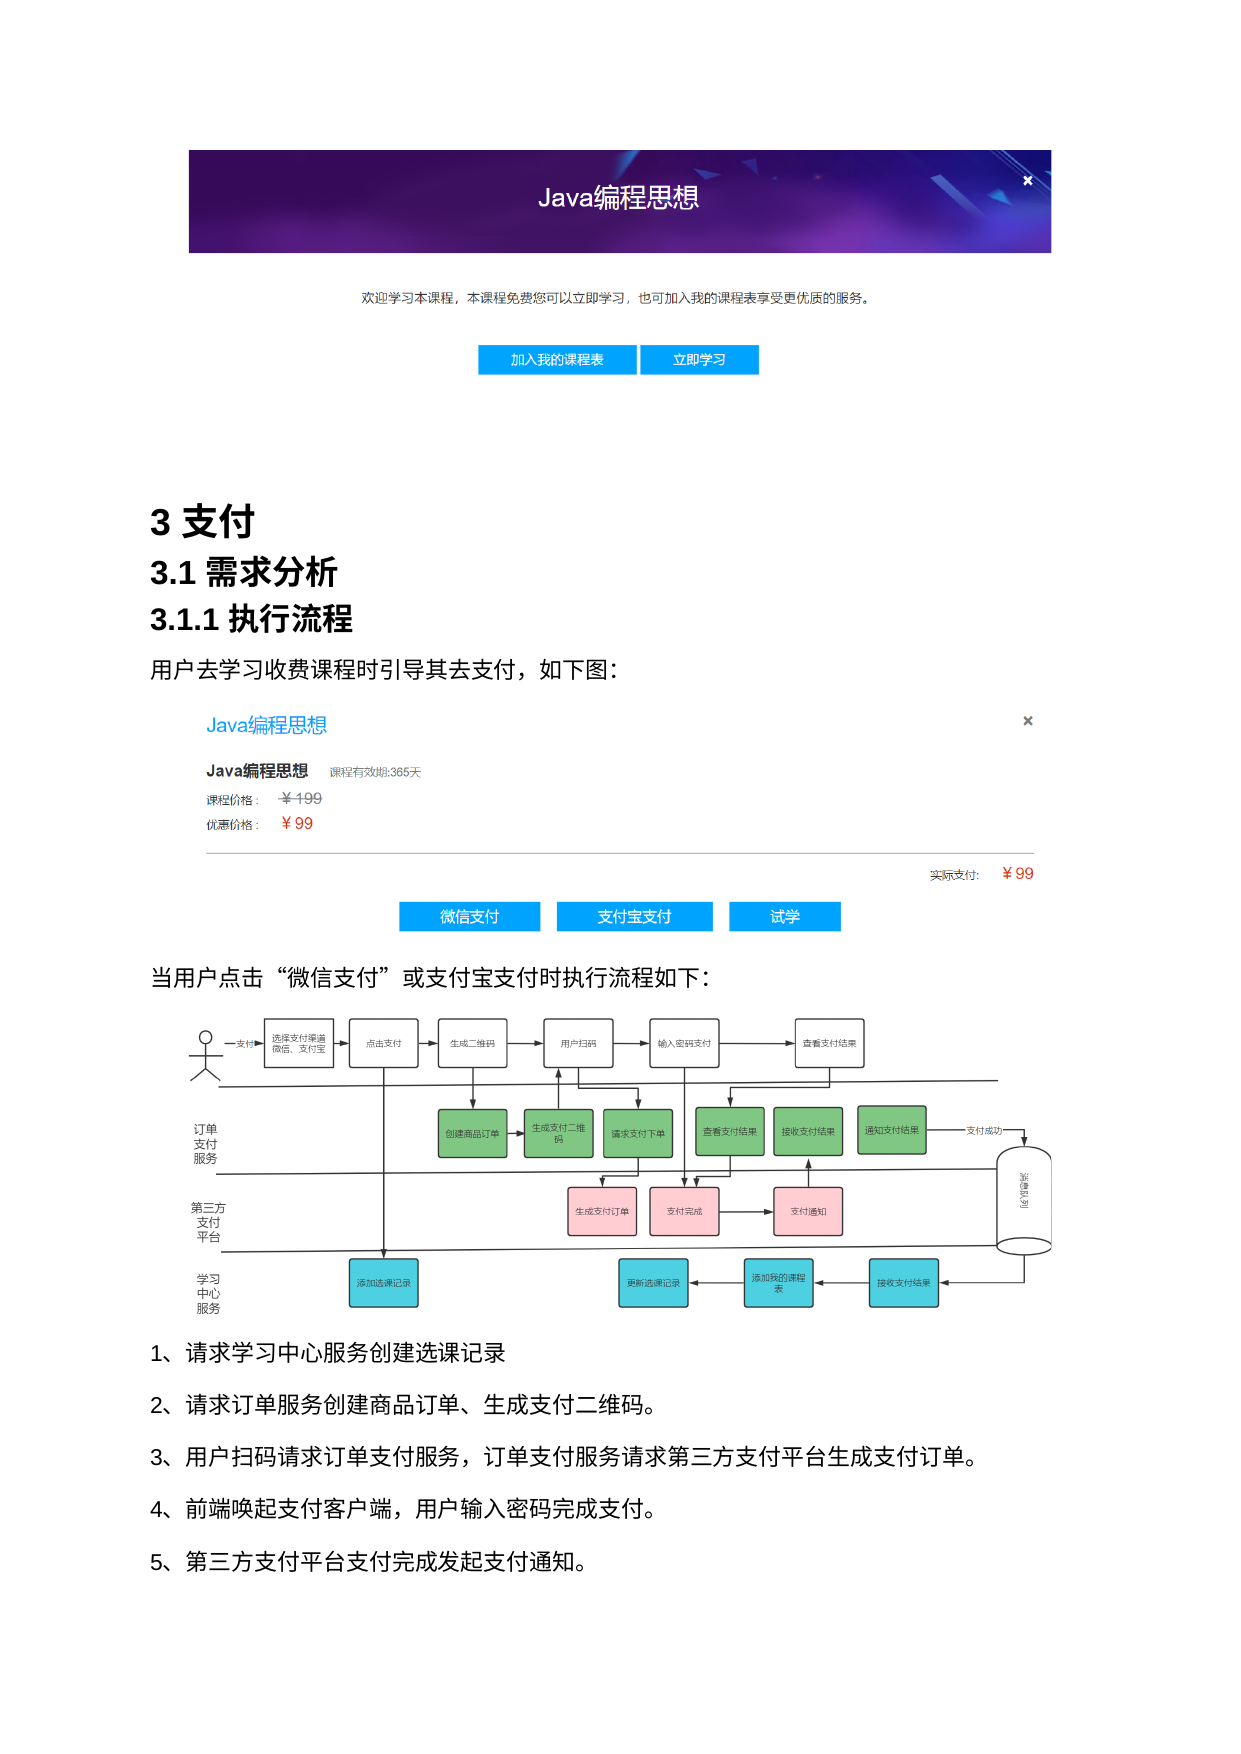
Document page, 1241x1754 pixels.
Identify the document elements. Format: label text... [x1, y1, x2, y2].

text 3、用户扫码请求订单支付服务，订单支付服务请求第三方支付平台生成支付订单。 [150, 1439, 1090, 1472]
text 5、第三方支付平台支付完成发起支付通知。 [150, 1543, 1090, 1577]
picture [188, 703, 1052, 942]
picture [188, 1011, 1052, 1317]
text 2、请求订单服务创建商品订单、生成支付二维码。 [150, 1387, 1090, 1420]
text 当用户点击“微信支付”或支付宝支付时执行流程如下： [150, 959, 1090, 993]
text 用户去学习收费课程时引导其去支付，如下图： [150, 652, 1090, 685]
text 4、前端唤起支付客户端，用户输入密码完成支付。 [150, 1491, 1090, 1524]
text 1、请求学习中心服务创建选课记录 [150, 1334, 1090, 1368]
picture [188, 150, 1052, 382]
